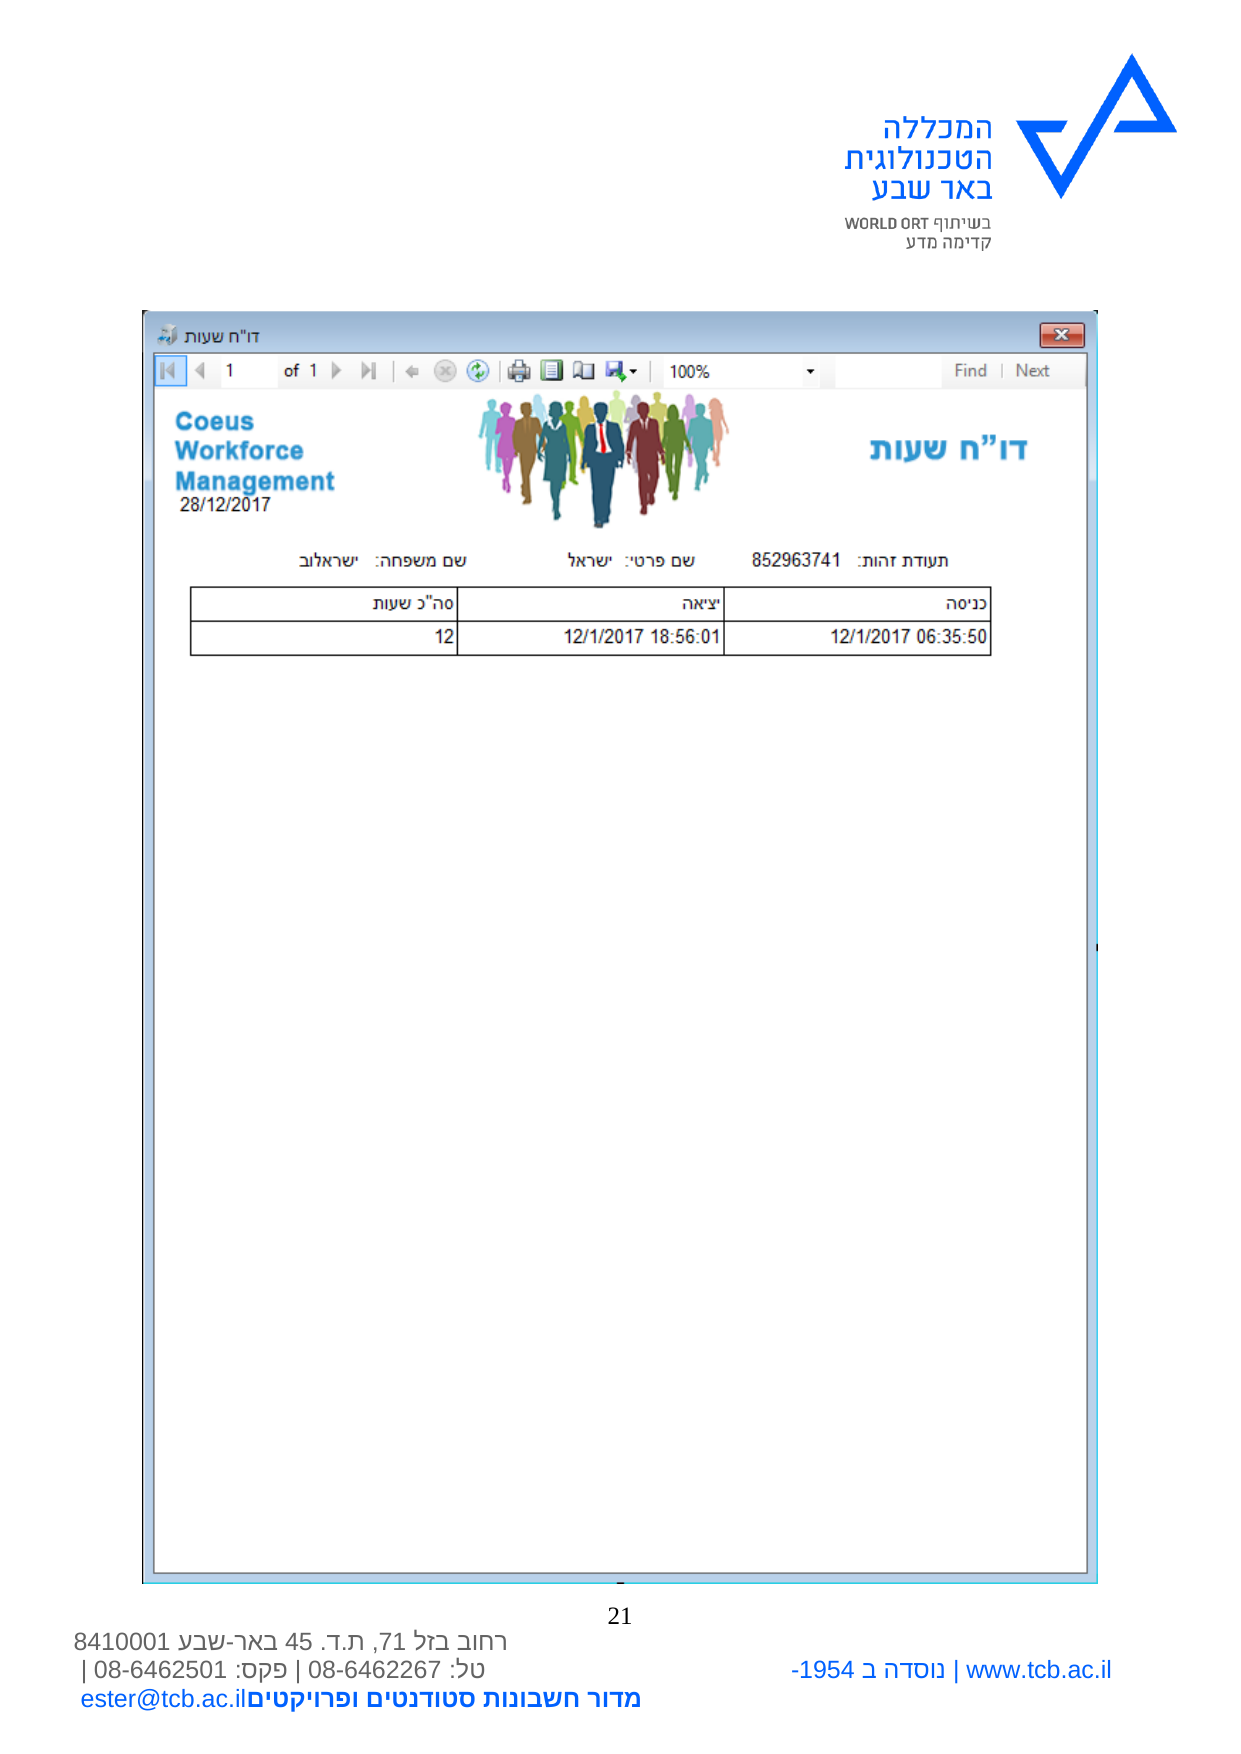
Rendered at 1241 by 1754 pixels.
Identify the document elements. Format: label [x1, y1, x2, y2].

picture [844, 53, 1177, 251]
picture [142, 310, 1098, 1584]
